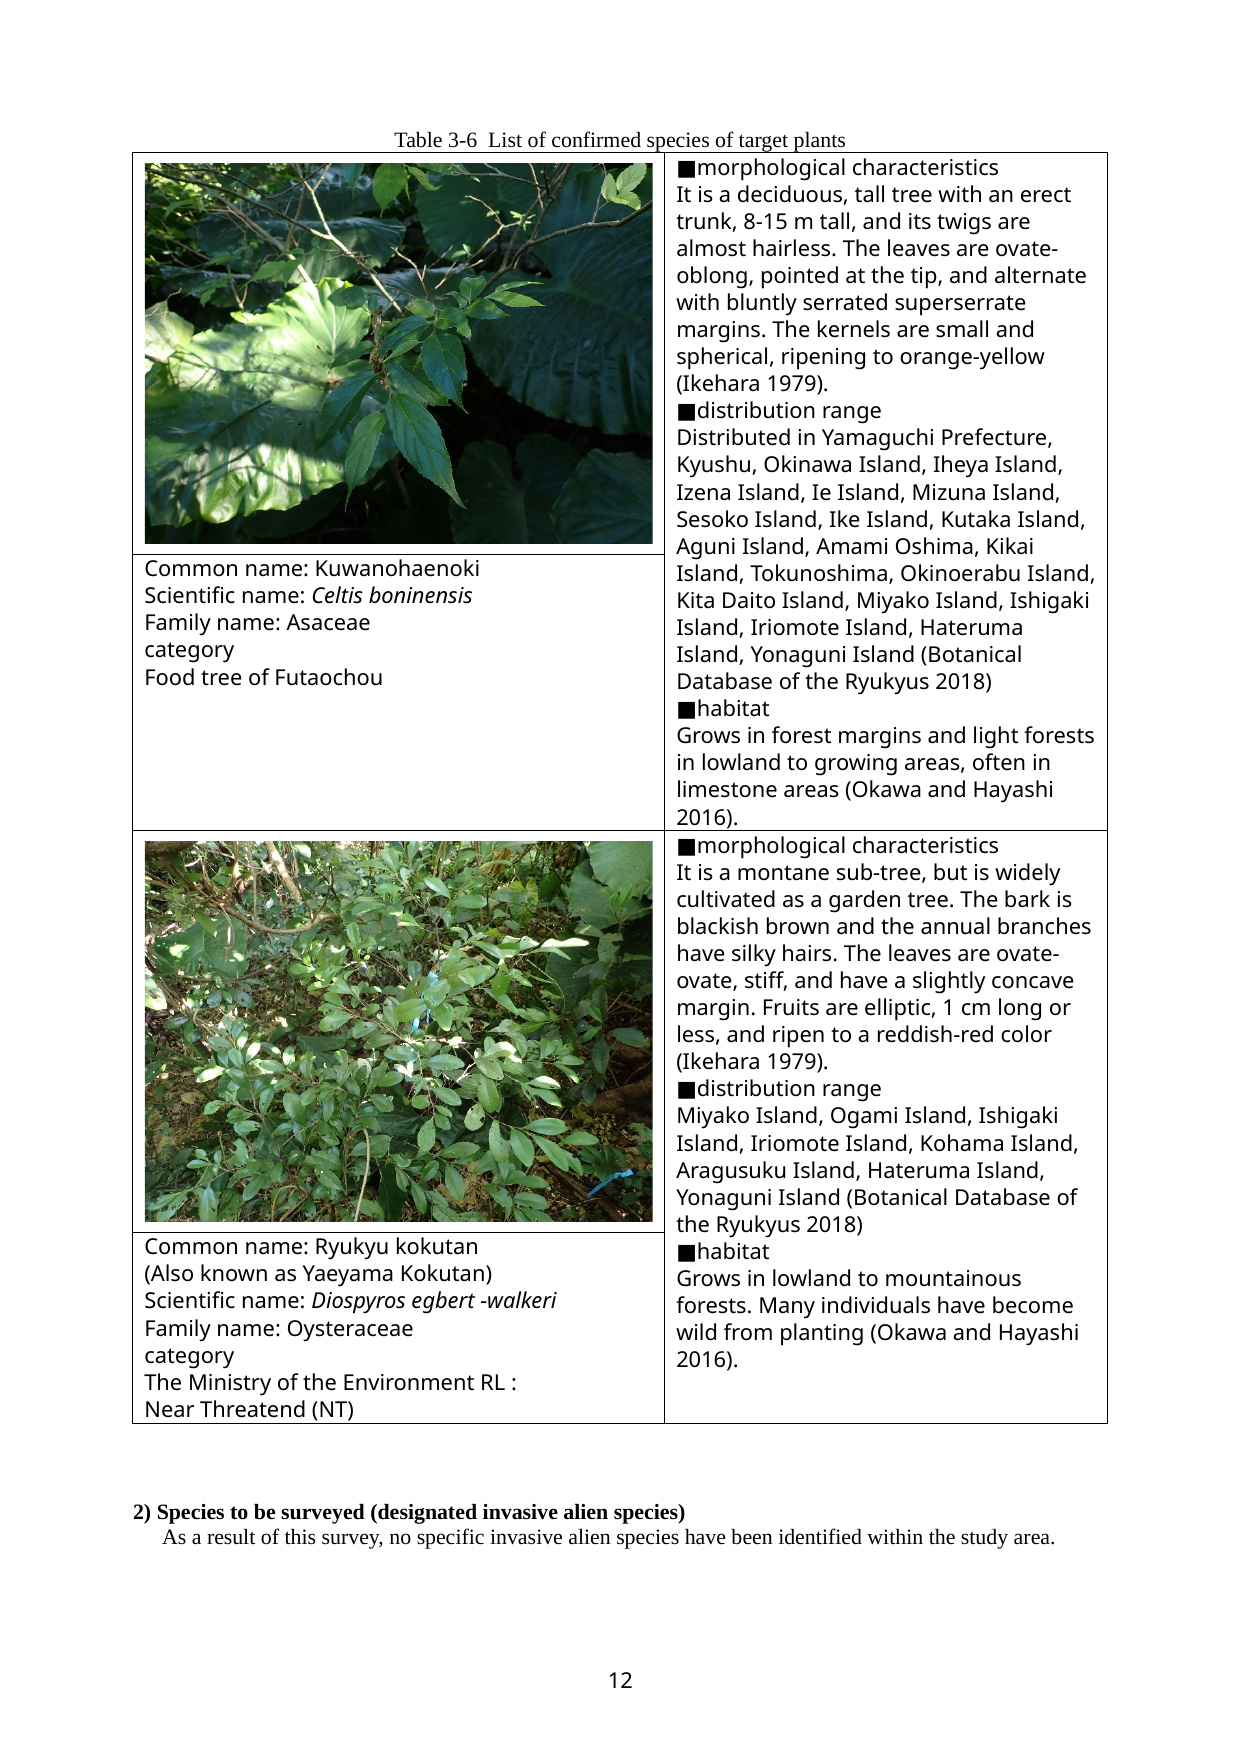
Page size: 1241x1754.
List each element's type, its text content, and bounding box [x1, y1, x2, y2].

picture [144, 841, 653, 1222]
table_cell Common name: Kuwanohaenoki Scientific name: Celtis boninensis Family name: Asaceae category Food tree of Futaochou [133, 555, 664, 830]
picture [144, 163, 653, 544]
table_cell Common name: Ryukyu kokutan (Also known as Yaeyama Kokutan) Scientific name: Diospyros egbert -walkeri Family name: Oysteraceae category The Ministry of the Environment RL : Near Threatend (NT) [133, 1233, 664, 1423]
table_cell [133, 831, 664, 1232]
table_header [133, 153, 664, 554]
text As a result of this survey, no specific invasive alien species have been identified within the study area. [140, 1524, 1122, 1549]
table_header ■morphological characteristics It is a deciduous, tall tree with an erect trunk, 8-15 m tall, and its twigs are almost hairless. The leaves are ovate-oblong, pointed at the tip, and alternate with bluntly serrated superserrate margins. The kernels are small and spherical, ripening to orange-yellow (Ikehara 1979). ■distribution range Distributed in Yamaguchi Prefecture, Kyushu, Okinawa Island, Iheya Island, Izena Island, Ie Island, Mizuna Island, Sesoko Island, Ike Island, Kutaka Island, Aguni Island, Amami Oshima, Kikai Island, Tokunoshima, Okinoerabu Island, Kita Daito Island, Miyako Island, Ishigaki Island, Iriomote Island, Hateruma Island, Yonaguni Island (Botanical Database of the Ryukyus 2018) ■habitat Grows in forest margins and light forests in lowland to growing areas, often in limestone areas (Okawa and Hayashi 2016). [665, 153, 1107, 830]
subtitle 2) Species to be surveyed (designated invasive alien species) [133, 1486, 1122, 1524]
table_cell ■morphological characteristics It is a montane sub-tree, but is widely cultivated as a garden tree. The bark is blackish brown and the annual branches have silky hairs. The leaves are ovate-ovate, stiff, and have a slightly concave margin. Fruits are elliptic, 1 cm long or less, and ripen to a reddish-red color (Ikehara 1979). ■distribution range Miyako Island, Ogami Island, Ishigaki Island, Iriomote Island, Kohama Island, Aragusuku Island, Hateruma Island, Yonaguni Island (Botanical Database of the Ryukyus 2018) ■habitat Grows in lowland to mountainous forests. Many individuals have become wild from planting (Okawa and Hayashi 2016). [665, 831, 1107, 1423]
